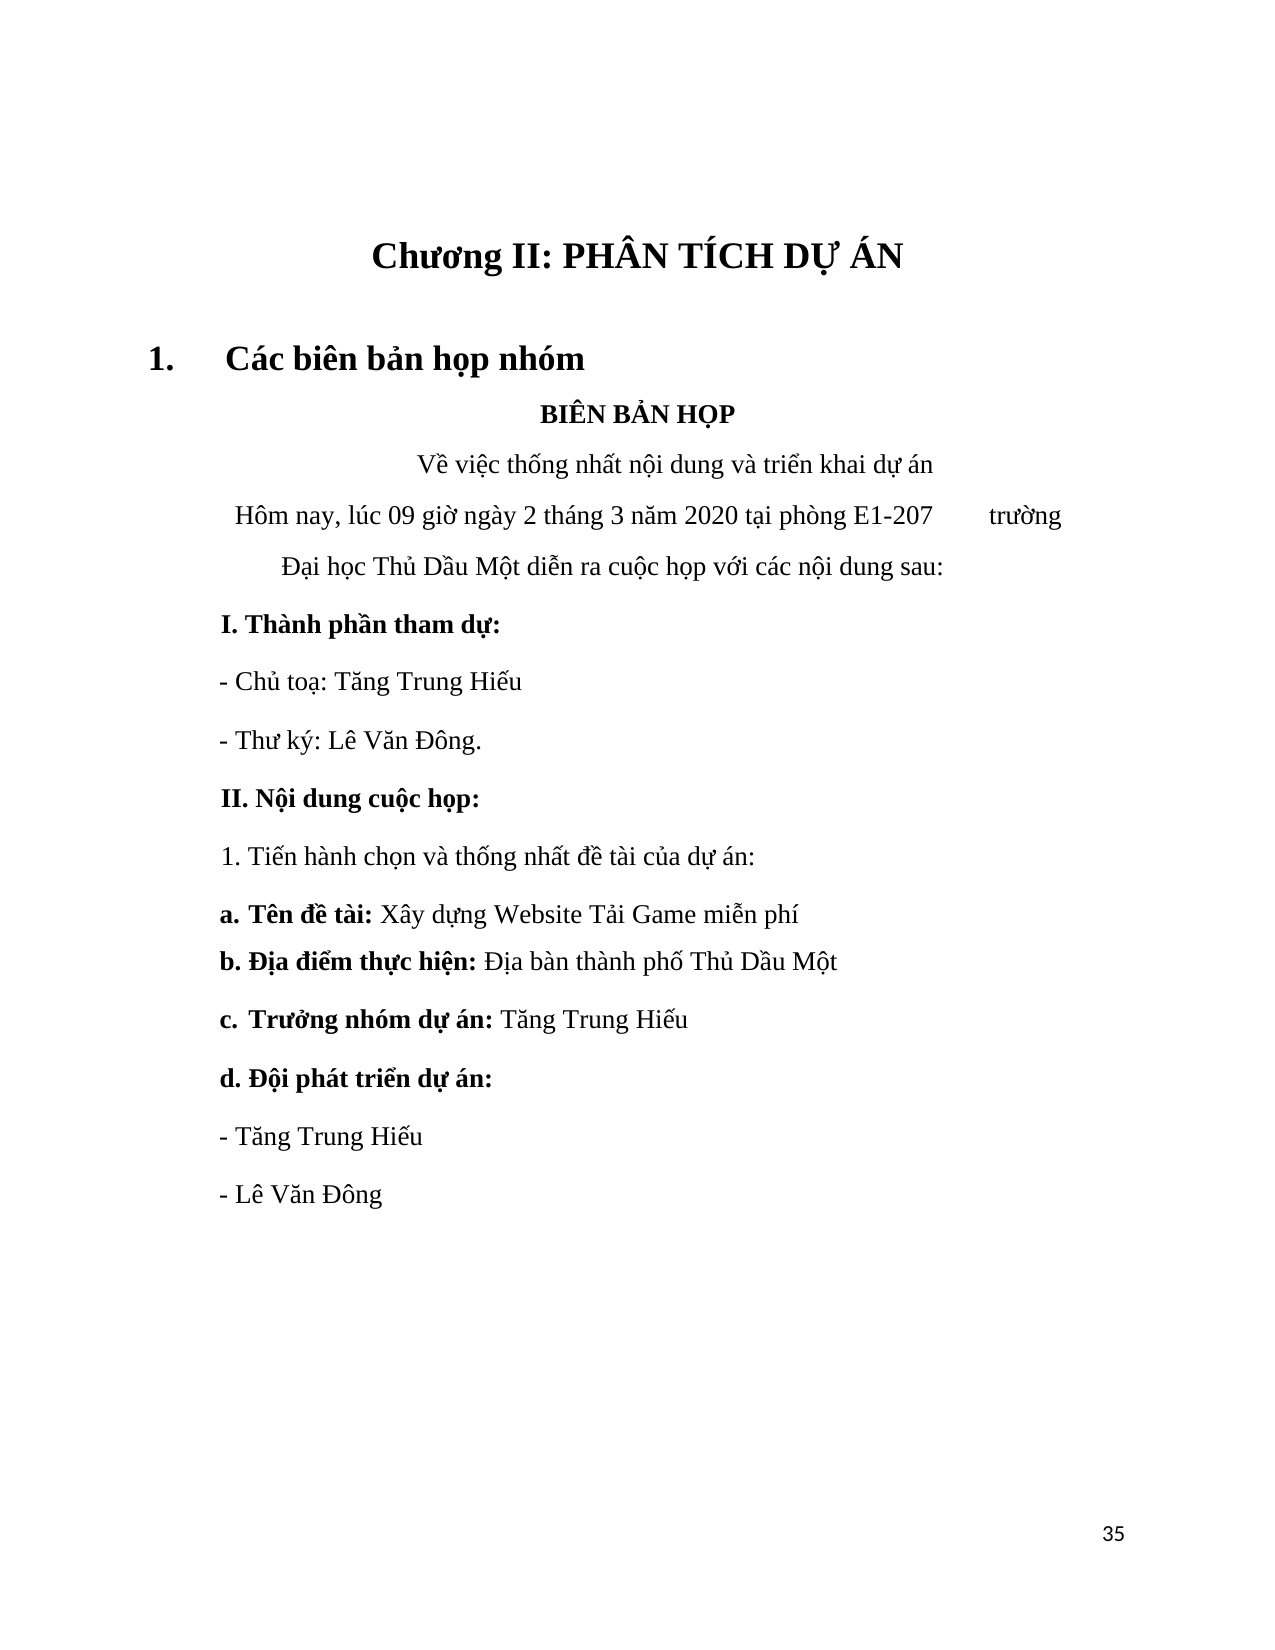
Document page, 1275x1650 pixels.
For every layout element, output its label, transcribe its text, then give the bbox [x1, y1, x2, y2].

list Chủ toạ: Tăng Trung Hiếu [219, 666, 1125, 697]
text I. Thành phần tham dự: [150, 608, 1075, 639]
list Thư ký: Lê Văn Đông. [219, 724, 1125, 755]
text II. Nội dung cuộc họp: [221, 782, 1116, 813]
text 1. Tiến hành chọn và thống nhất đề tài của dự án: [221, 840, 1116, 872]
text 1. Các biên bản họp nhóm [148, 338, 1125, 378]
list Trưởng nhóm dự án: Tăng Trung Hiếu [219, 1003, 1121, 1035]
text Về việc thống nhất nội dung và triển khai dự án [150, 449, 1125, 480]
text BIÊN BẢN HỌP [150, 398, 1125, 429]
subtitle Chương II: PHÂN TÍCH DỰ ÁN [150, 233, 1125, 277]
text Hôm nay, lúc 09 giờ ngày 2 tháng 3 năm 2020 tại phòng E1-207 trường Đại học Thủ Dầu Một diễn ra cuộc họp với các nội dung sau: [150, 499, 1075, 582]
list Tăng Trung Hiếu [219, 1120, 1125, 1151]
list Tên đề tài: Xây dựng Website Tải Game miễn phí [219, 898, 1121, 930]
list Đội phát triển dự án: [219, 1062, 1121, 1093]
list Lê Văn Đông [219, 1178, 1125, 1209]
list Địa điểm thực hiện: Địa bàn thành phố Thủ Dầu Một [219, 945, 1121, 976]
